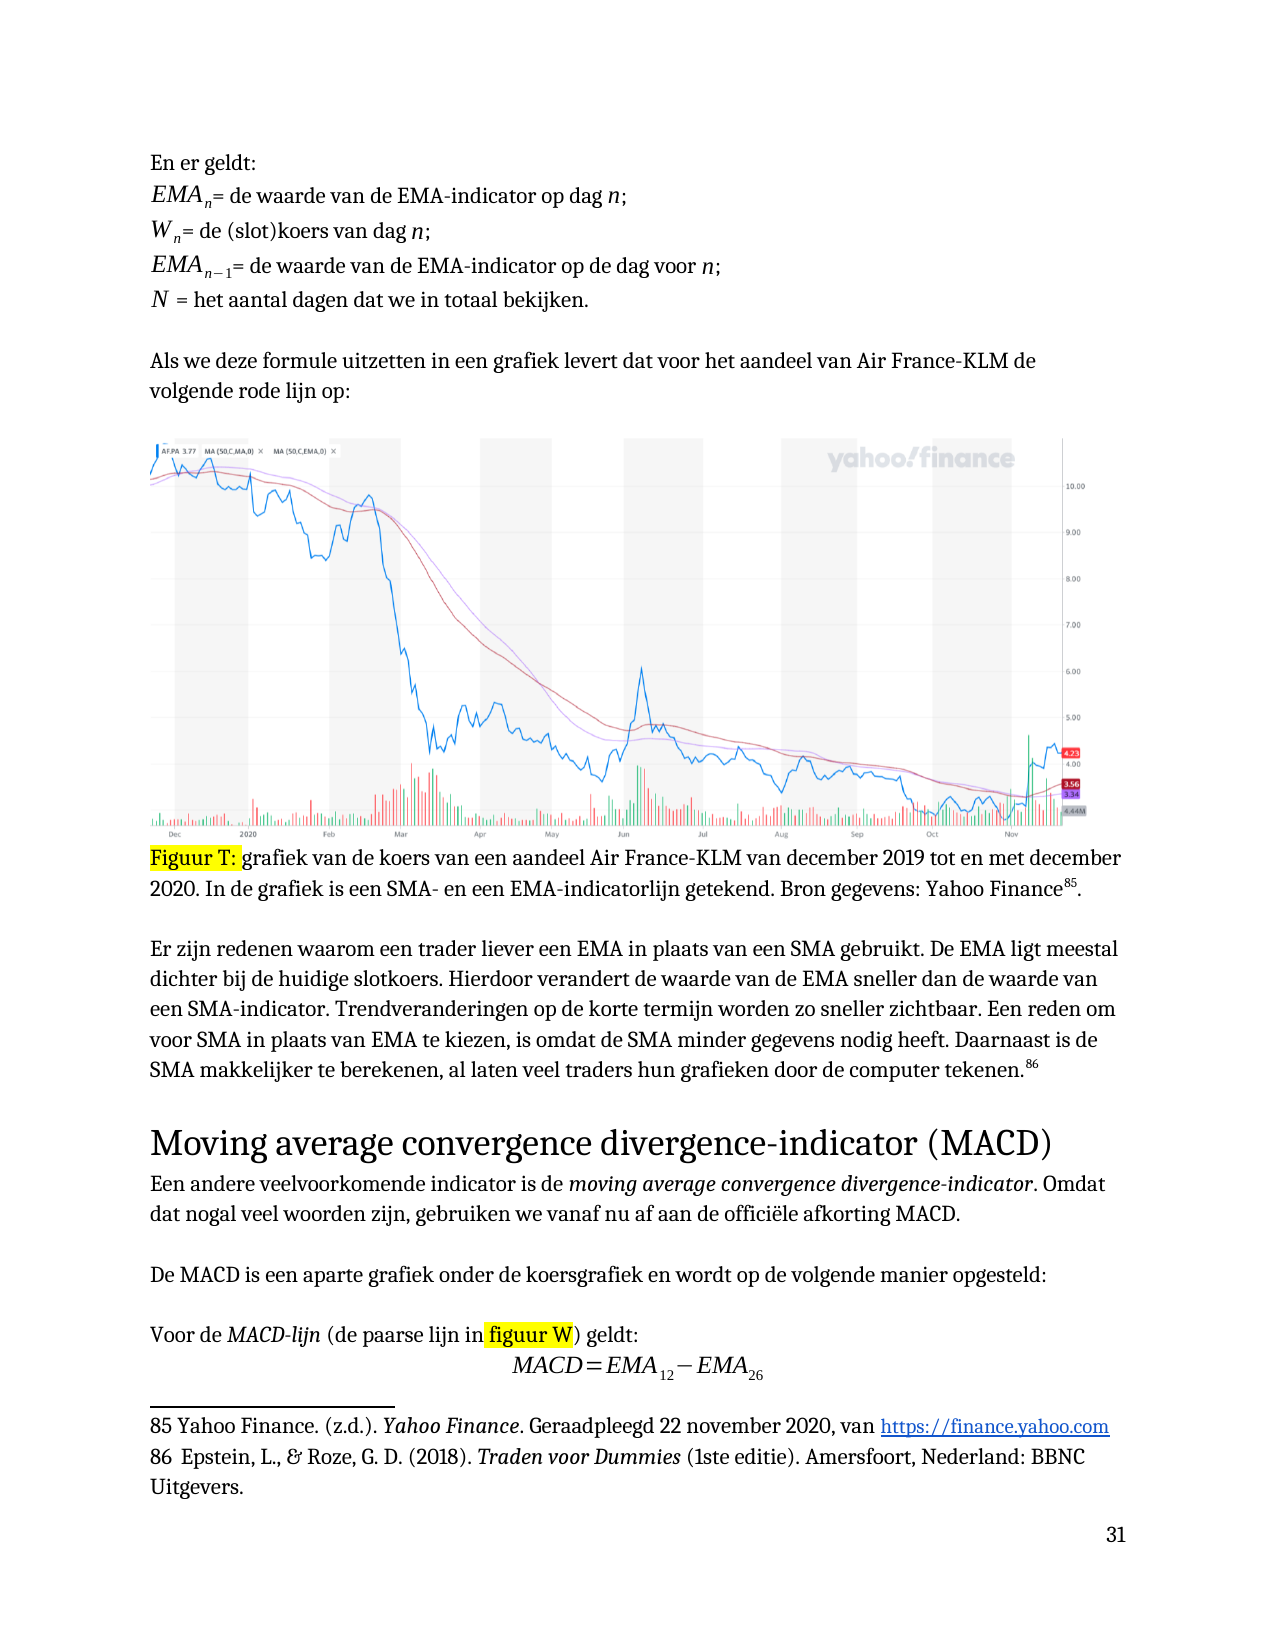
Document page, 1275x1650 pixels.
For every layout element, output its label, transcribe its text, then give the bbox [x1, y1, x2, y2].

text Voor de MACD-lijn (de paarse lijn in figuur W) geldt: [150, 1322, 484, 1348]
picture [150, 438, 1089, 842]
text Er zijn redenen waarom een trader liever een EMA in plaats van een SMA gebruikt. De EMA ligt meestal dichter bij de huidige slotkoers. Hierdoor verandert de waarde van de EMA sneller dan de waarde van een SMA-indicator. Trendveranderingen op de korte termijn worden zo sneller zichtbaar. Een reden om voor SMA in plaats van EMA te kiezen, is omdat de SMA minder gegevens nodig heeft. Daarnaast is de SMA makkelijker te berekenen, al laten veel traders hun grafieken door de computer tekenen. [150, 936, 1125, 1083]
text Figuur T: grafiek van de koers van een aandeel Air France-KLM van december 2019 tot en met december 2020. In de grafiek is een SMA- en een EMA-indicatorlijn getekend. Bron gegevens: Yahoo Finance. [150, 845, 1125, 902]
text = de waarde van de EMA-indicator op dag ; [150, 180, 1125, 212]
text Als we deze formule uitzetten in een grafiek levert dat voor het aandeel van Air France-KLM de volgende rode lijn op: [150, 347, 1125, 404]
text = de (slot)koers van dag ; [150, 215, 1125, 247]
subtitle Moving average convergence divergence-indicator (MACD) [150, 1121, 1125, 1164]
text Een andere veelvoorkomende indicator is de moving average convergence divergence-indicator. Omdat dat nogal veel woorden zijn, gebruiken we vanaf nu af aan de officiële afkorting MACD. [150, 1171, 1125, 1227]
text = de waarde van de EMA-indicator op de dag voor ; [150, 251, 1125, 282]
text De MACD is een aparte grafiek onder de koersgrafiek en wordt op de volgende manier opgesteld: [150, 1261, 1125, 1288]
text Voor de MACD-lijn (de paarse lijn in figuur W) geldt: [573, 1322, 1125, 1348]
text = het aantal dagen dat we in totaal bekijken. [150, 286, 1125, 313]
text En er geldt: [150, 150, 1125, 176]
